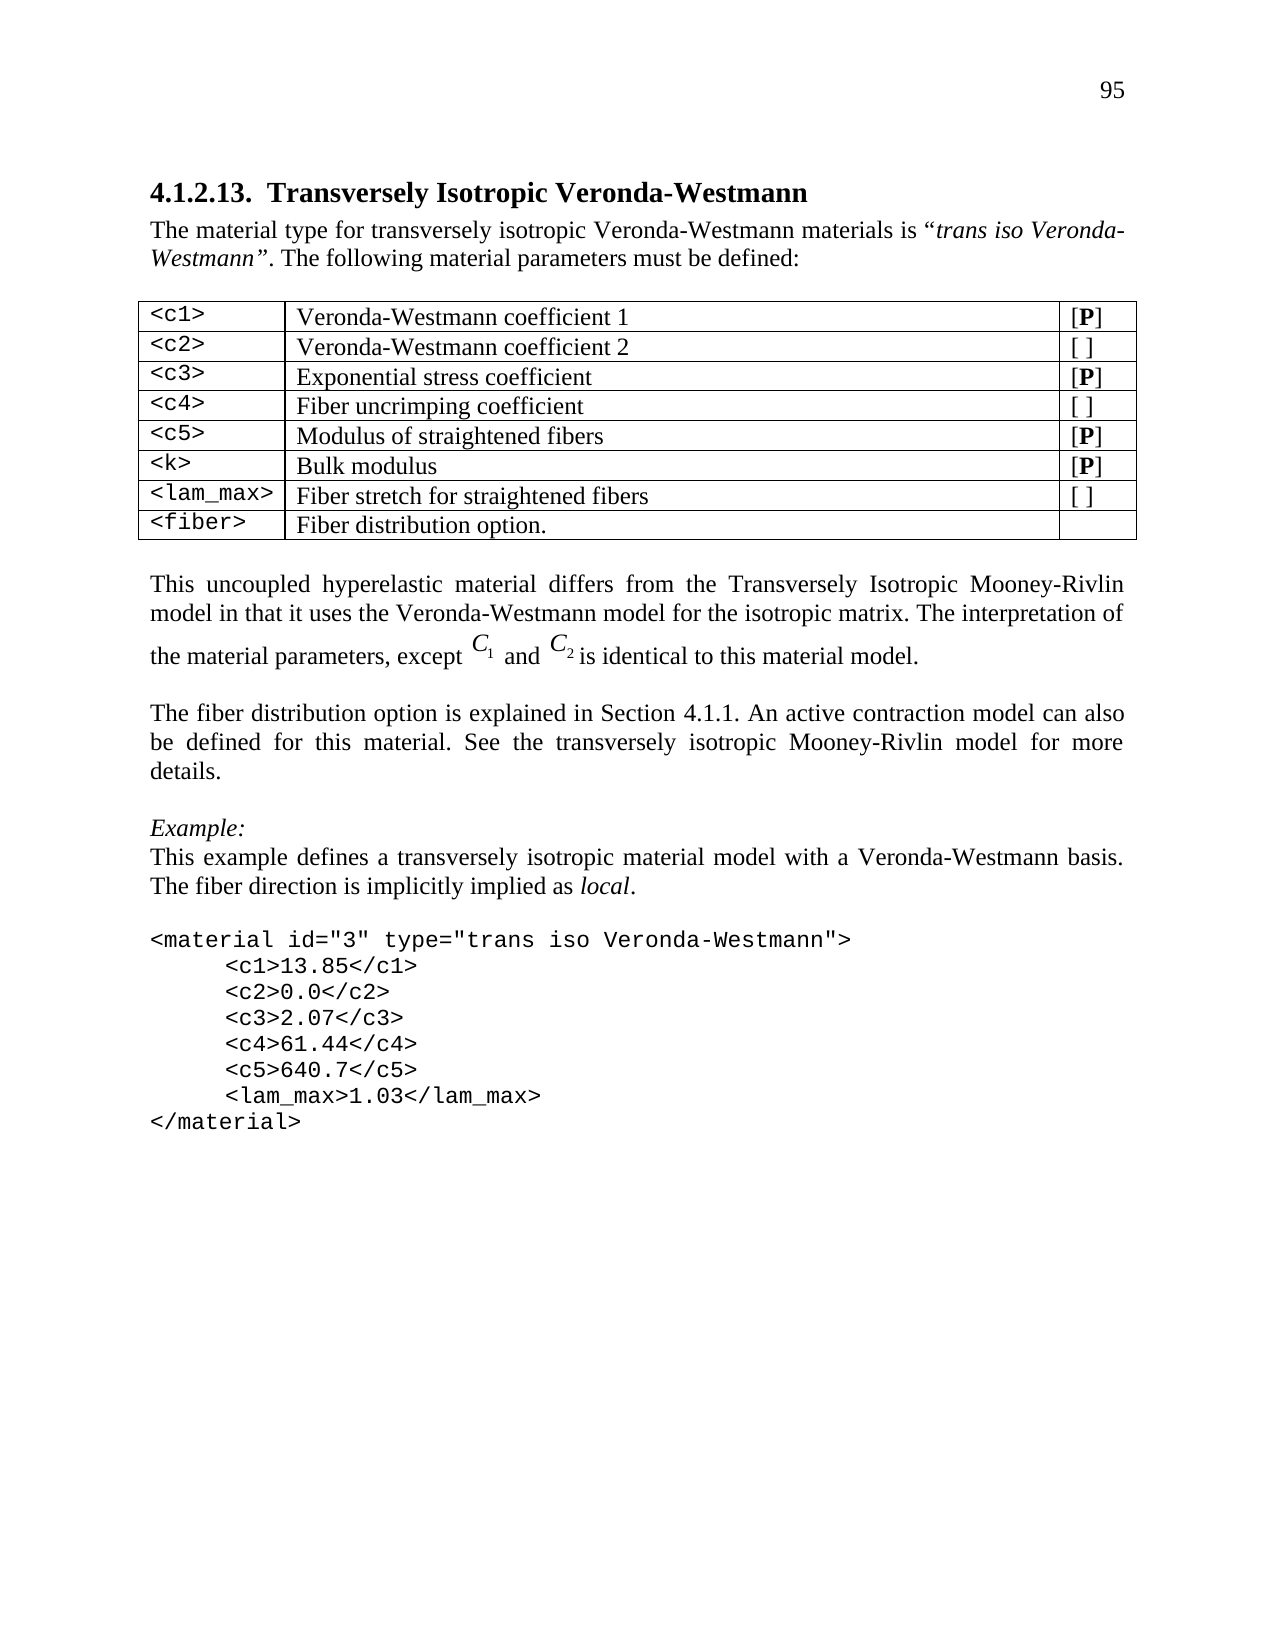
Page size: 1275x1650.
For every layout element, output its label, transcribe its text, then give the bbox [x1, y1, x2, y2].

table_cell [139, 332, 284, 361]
text <c2>0.0</c2> [150, 980, 1125, 1006]
text <lam_max>1.03</lam_max> [150, 1084, 1125, 1110]
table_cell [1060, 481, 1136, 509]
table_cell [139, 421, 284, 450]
text <c3>2.07</c3> [150, 1006, 1125, 1032]
subtitle Transversely Isotropic Veronda-Westmann [150, 175, 1125, 208]
text <c5>640.7</c5> [150, 1058, 1125, 1084]
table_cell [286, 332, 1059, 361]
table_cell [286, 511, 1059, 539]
text The fiber distribution option is explained in Section 4.1.1. An active contraction model can also be defined for this material. See the transversely isotropic Mooney-Rivlin model for more details. [150, 698, 1125, 785]
text The material type for transversely isotropic Veronda-Westmann materials is “trans iso Veronda-Westmann”. The following material parameters must be defined: [150, 215, 1125, 272]
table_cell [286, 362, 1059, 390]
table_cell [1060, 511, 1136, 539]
text <material id="3" type="trans iso Veronda-Westmann"> [150, 928, 1125, 954]
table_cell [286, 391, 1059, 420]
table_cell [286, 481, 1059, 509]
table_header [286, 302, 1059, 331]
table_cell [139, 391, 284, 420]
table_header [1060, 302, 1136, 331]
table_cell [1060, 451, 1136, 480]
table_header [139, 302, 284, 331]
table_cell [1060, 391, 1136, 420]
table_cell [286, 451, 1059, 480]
text Example: [150, 813, 1125, 842]
text This uncoupled hyperelastic material differs from the Transversely Isotropic Mooney-Rivlin model in that it uses the Veronda-Westmann model for the isotropic matrix. The interpretation of the material parameters, except and is identical to this material model. [150, 569, 1125, 670]
text <c4>61.44</c4> [150, 1032, 1125, 1058]
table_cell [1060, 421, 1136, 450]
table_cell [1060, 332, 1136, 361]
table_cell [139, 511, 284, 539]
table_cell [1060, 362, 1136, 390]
text </material> [150, 1110, 1125, 1136]
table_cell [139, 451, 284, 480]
text <c1>13.85</c1> [150, 954, 1125, 980]
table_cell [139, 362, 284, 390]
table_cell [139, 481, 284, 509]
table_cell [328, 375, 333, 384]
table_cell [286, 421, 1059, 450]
text This example defines a transversely isotropic material model with a Veronda-Westmann basis. The fiber direction is implicitly implied as local. [150, 842, 1125, 900]
